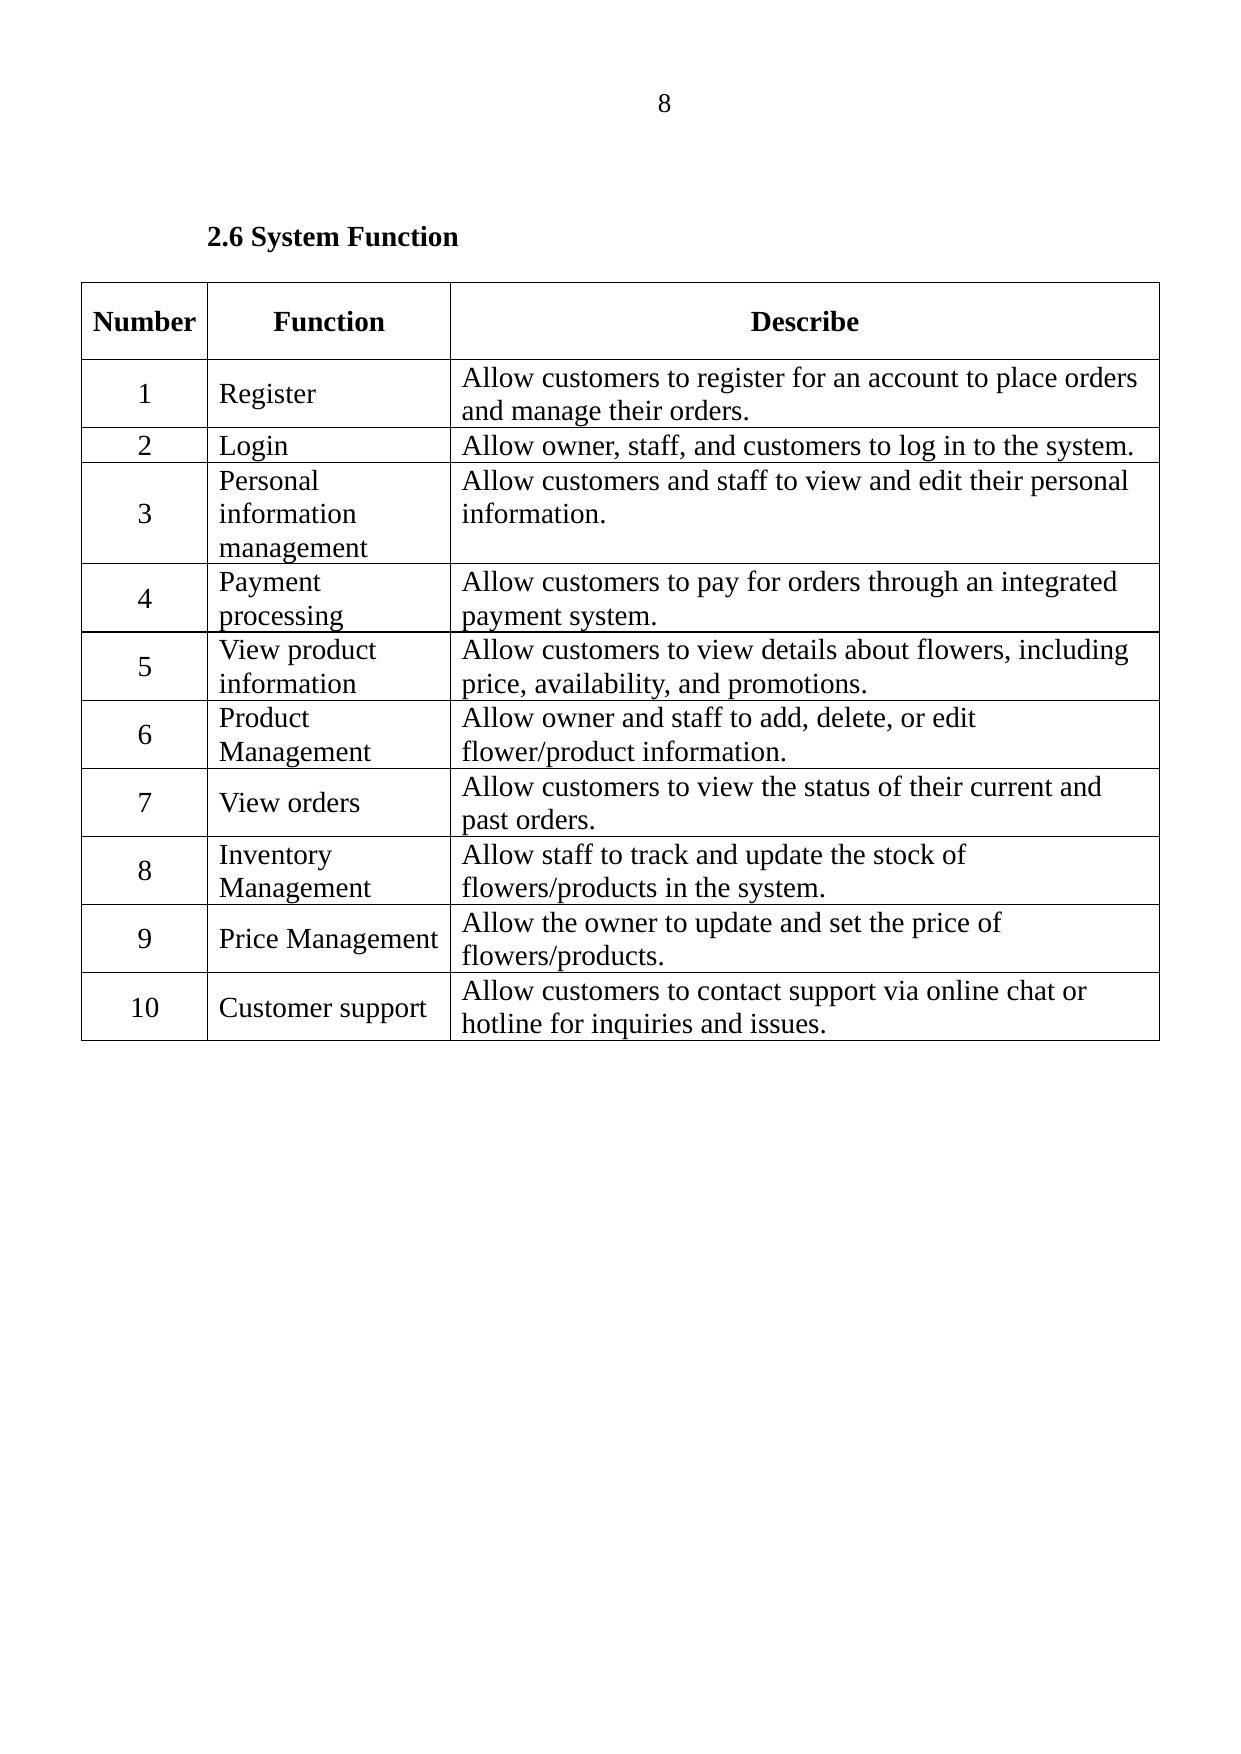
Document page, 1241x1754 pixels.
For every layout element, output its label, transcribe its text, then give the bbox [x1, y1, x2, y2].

table_cell View product information [208, 633, 450, 699]
table_cell Allow customers to contact support via online chat or hotline for inquiries and issues. [451, 973, 1159, 1040]
table_cell 1 [82, 360, 207, 427]
table_cell 5 [82, 633, 207, 699]
table_header Number [82, 283, 207, 359]
table_cell 4 [82, 564, 207, 631]
table_cell Allow owner, staff, and customers to log in to the system. [451, 428, 1159, 462]
table_header Describe [451, 283, 1159, 359]
table_header Function [208, 283, 450, 359]
table_cell Product Management [208, 701, 450, 768]
table_cell 7 [82, 769, 207, 836]
table_cell 3 [82, 463, 207, 563]
table_cell 2 [82, 428, 207, 462]
table_cell Allow the owner to update and set the price of flowers/products. [451, 905, 1159, 972]
table_cell Inventory Management [208, 837, 450, 904]
table_cell Allow customers and staff to view and edit their personal information. [451, 463, 1159, 563]
table_cell Allow customers to view the status of their current and past orders. [451, 769, 1159, 836]
table_cell Allow customers to view details about flowers, including price, availability, and promotions. [451, 633, 1159, 699]
table_cell 9 [82, 905, 207, 972]
table_cell Login [208, 428, 450, 462]
table_cell 6 [82, 701, 207, 768]
table_cell Price Management [208, 905, 450, 972]
table_cell View orders [208, 769, 450, 836]
table_cell 10 [82, 973, 207, 1040]
table_cell 8 [82, 837, 207, 904]
table_cell Payment processing [208, 564, 450, 631]
table_cell Allow customers to pay for orders through an integrated payment system. [451, 564, 1159, 631]
table_cell Register [208, 360, 450, 427]
table_cell Allow staff to track and update the stock of flowers/products in the system. [451, 837, 1159, 904]
table_cell Allow owner and staff to add, delete, or edit flower/product information. [451, 701, 1159, 768]
subtitle System Function [207, 219, 1122, 253]
table_cell Customer support [208, 973, 450, 1040]
table_cell Allow customers to register for an account to place orders and manage their orders. [451, 360, 1159, 427]
table_cell Personal information management [208, 463, 450, 563]
